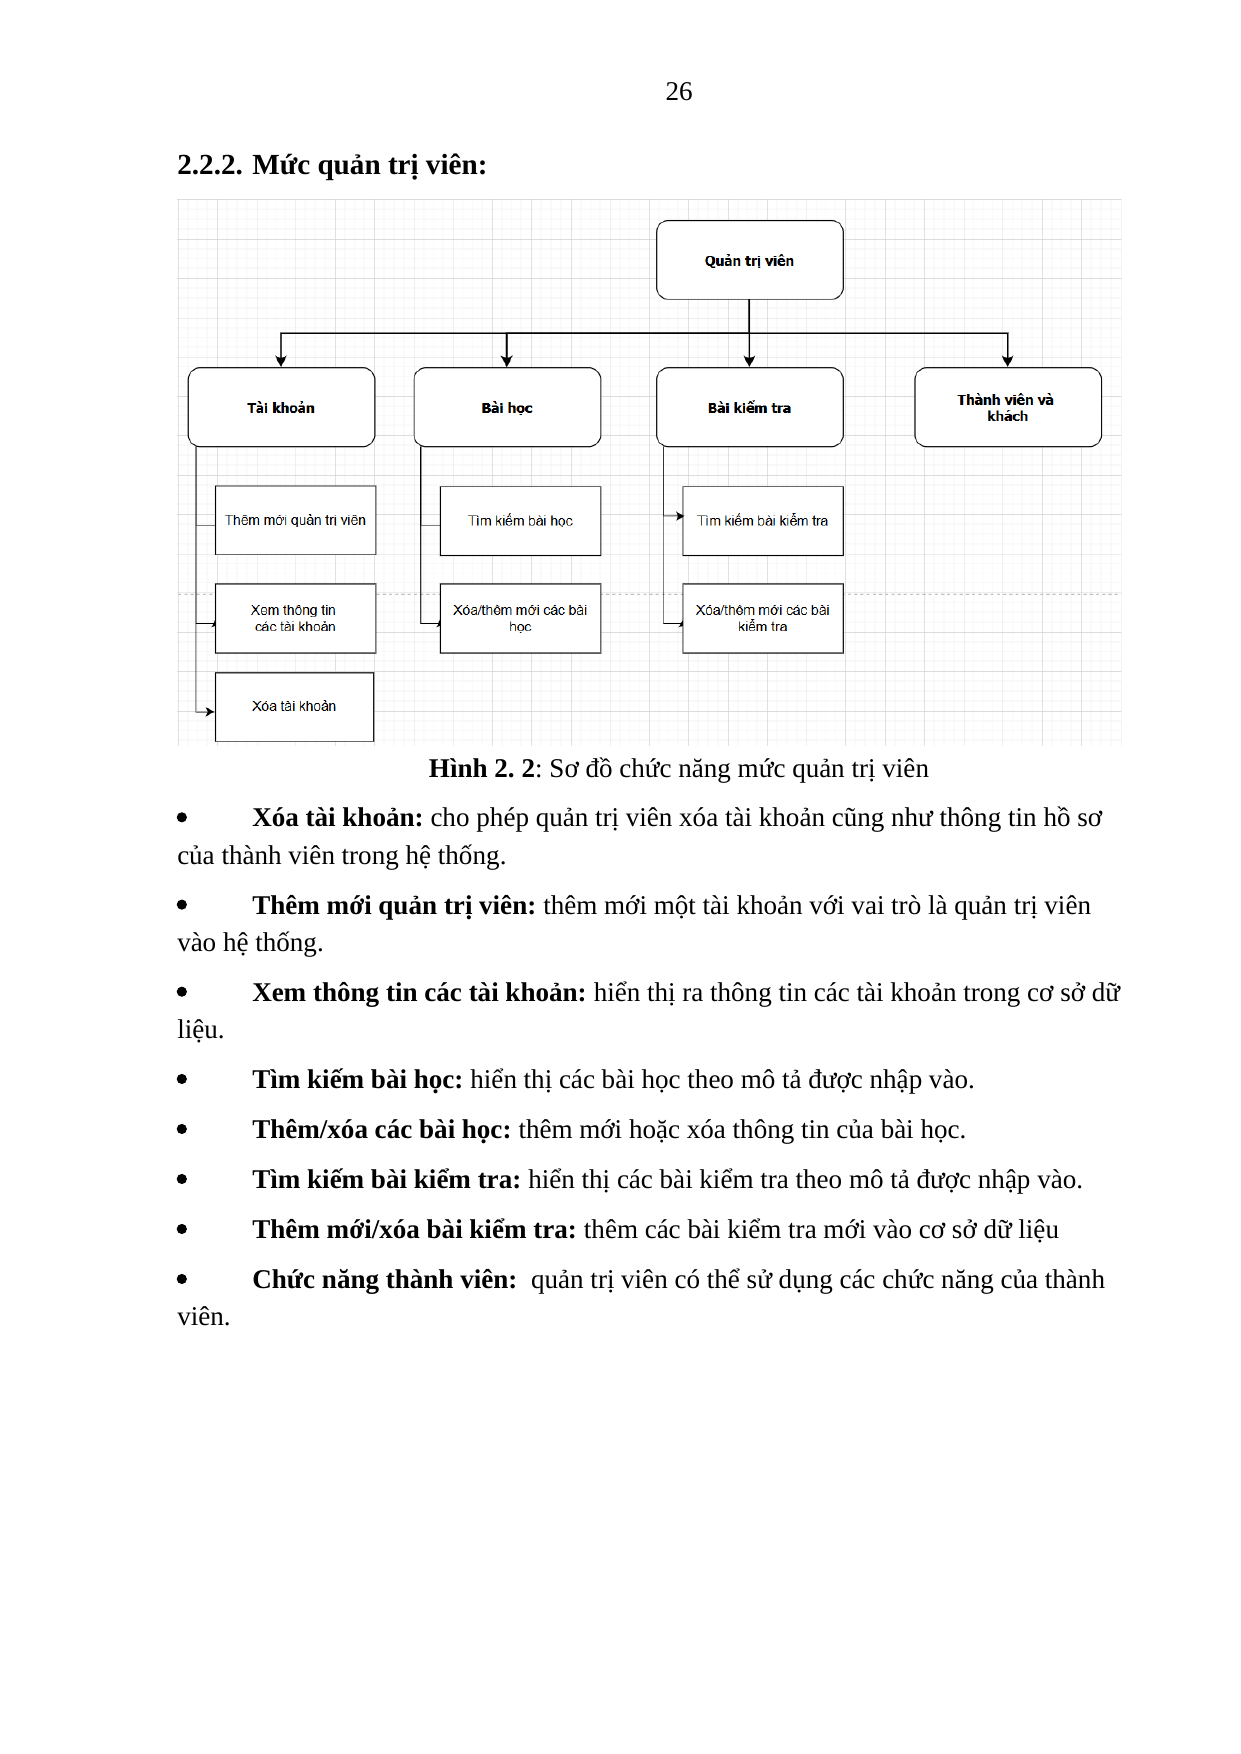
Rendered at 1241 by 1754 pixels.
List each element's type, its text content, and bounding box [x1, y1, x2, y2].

subtitle 2.2.2. Mức quản trị viên: [177, 147, 1122, 181]
text Hình 2. 2: Sơ đồ chức năng mức quản trị viên [177, 752, 1122, 783]
list Thêm/xóa các bài học: thêm mới hoặc xóa thông tin của bài học. [177, 1113, 1122, 1144]
list Xem thông tin các tài khoản: hiển thị ra thông tin các tài khoản trong cơ sở dữ liệu. [177, 976, 1122, 1044]
list Tìm kiếm bài học: hiển thị các bài học theo mô tả được nhập vào. [177, 1063, 1122, 1094]
list Tìm kiếm bài kiểm tra: hiển thị các bài kiểm tra theo mô tả được nhập vào. [177, 1163, 1122, 1194]
picture [177, 199, 1122, 746]
list Thêm mới/xóa bài kiểm tra: thêm các bài kiểm tra mới vào cơ sở dữ liệu [177, 1213, 1122, 1244]
list Thêm mới quản trị viên: thêm mới một tài khoản với vai trò là quản trị viên vào hệ thống. [177, 889, 1122, 957]
list Chức năng thành viên: quản trị viên có thể sử dụng các chức năng của thành viên. [177, 1263, 1122, 1332]
list Xóa tài khoản: cho phép quản trị viên xóa tài khoản cũng như thông tin hồ sơ của thành viên trong hệ thống. [177, 802, 1122, 870]
